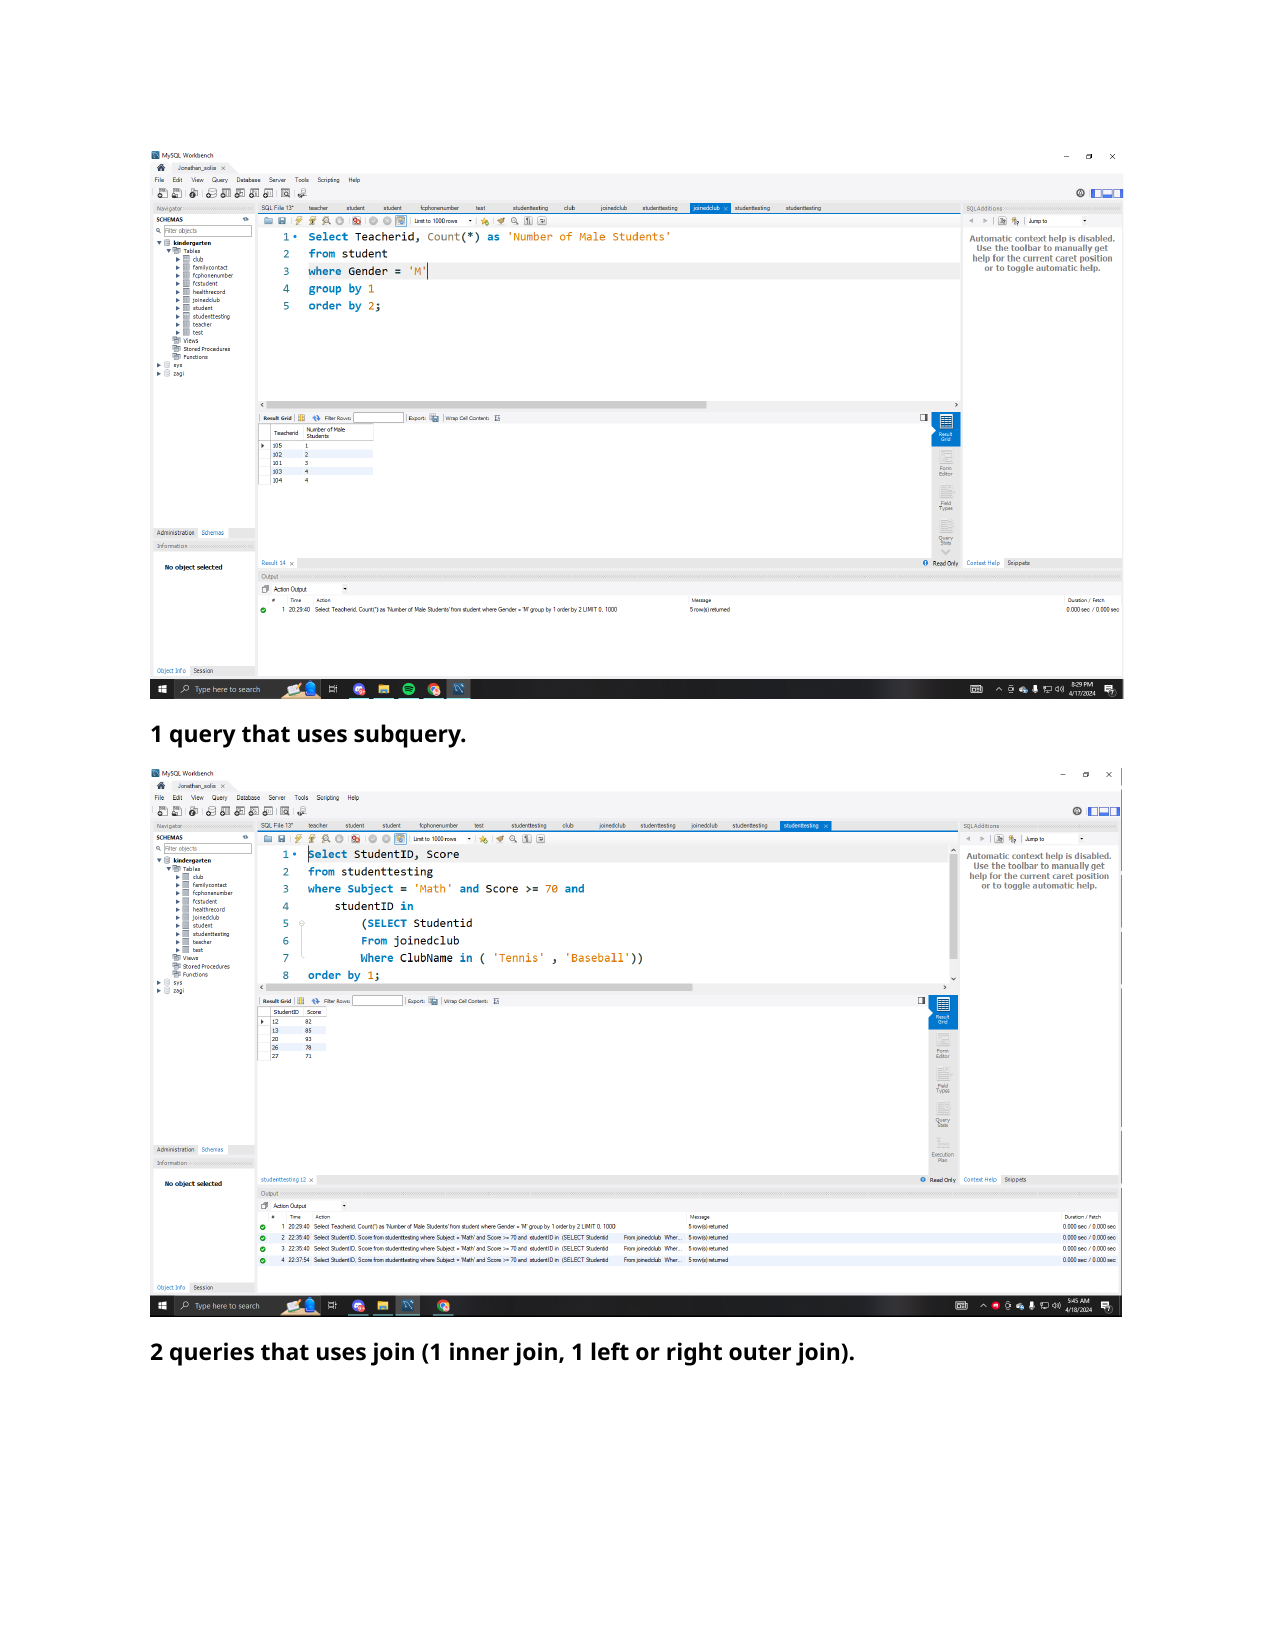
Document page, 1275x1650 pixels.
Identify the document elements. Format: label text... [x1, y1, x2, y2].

text 2 queries that uses join (1 inner join, 1 left or right outer join). [150, 1336, 1125, 1367]
text 1 query that uses subquery. [150, 718, 1125, 749]
picture [150, 150, 1124, 699]
picture [150, 768, 1122, 1317]
